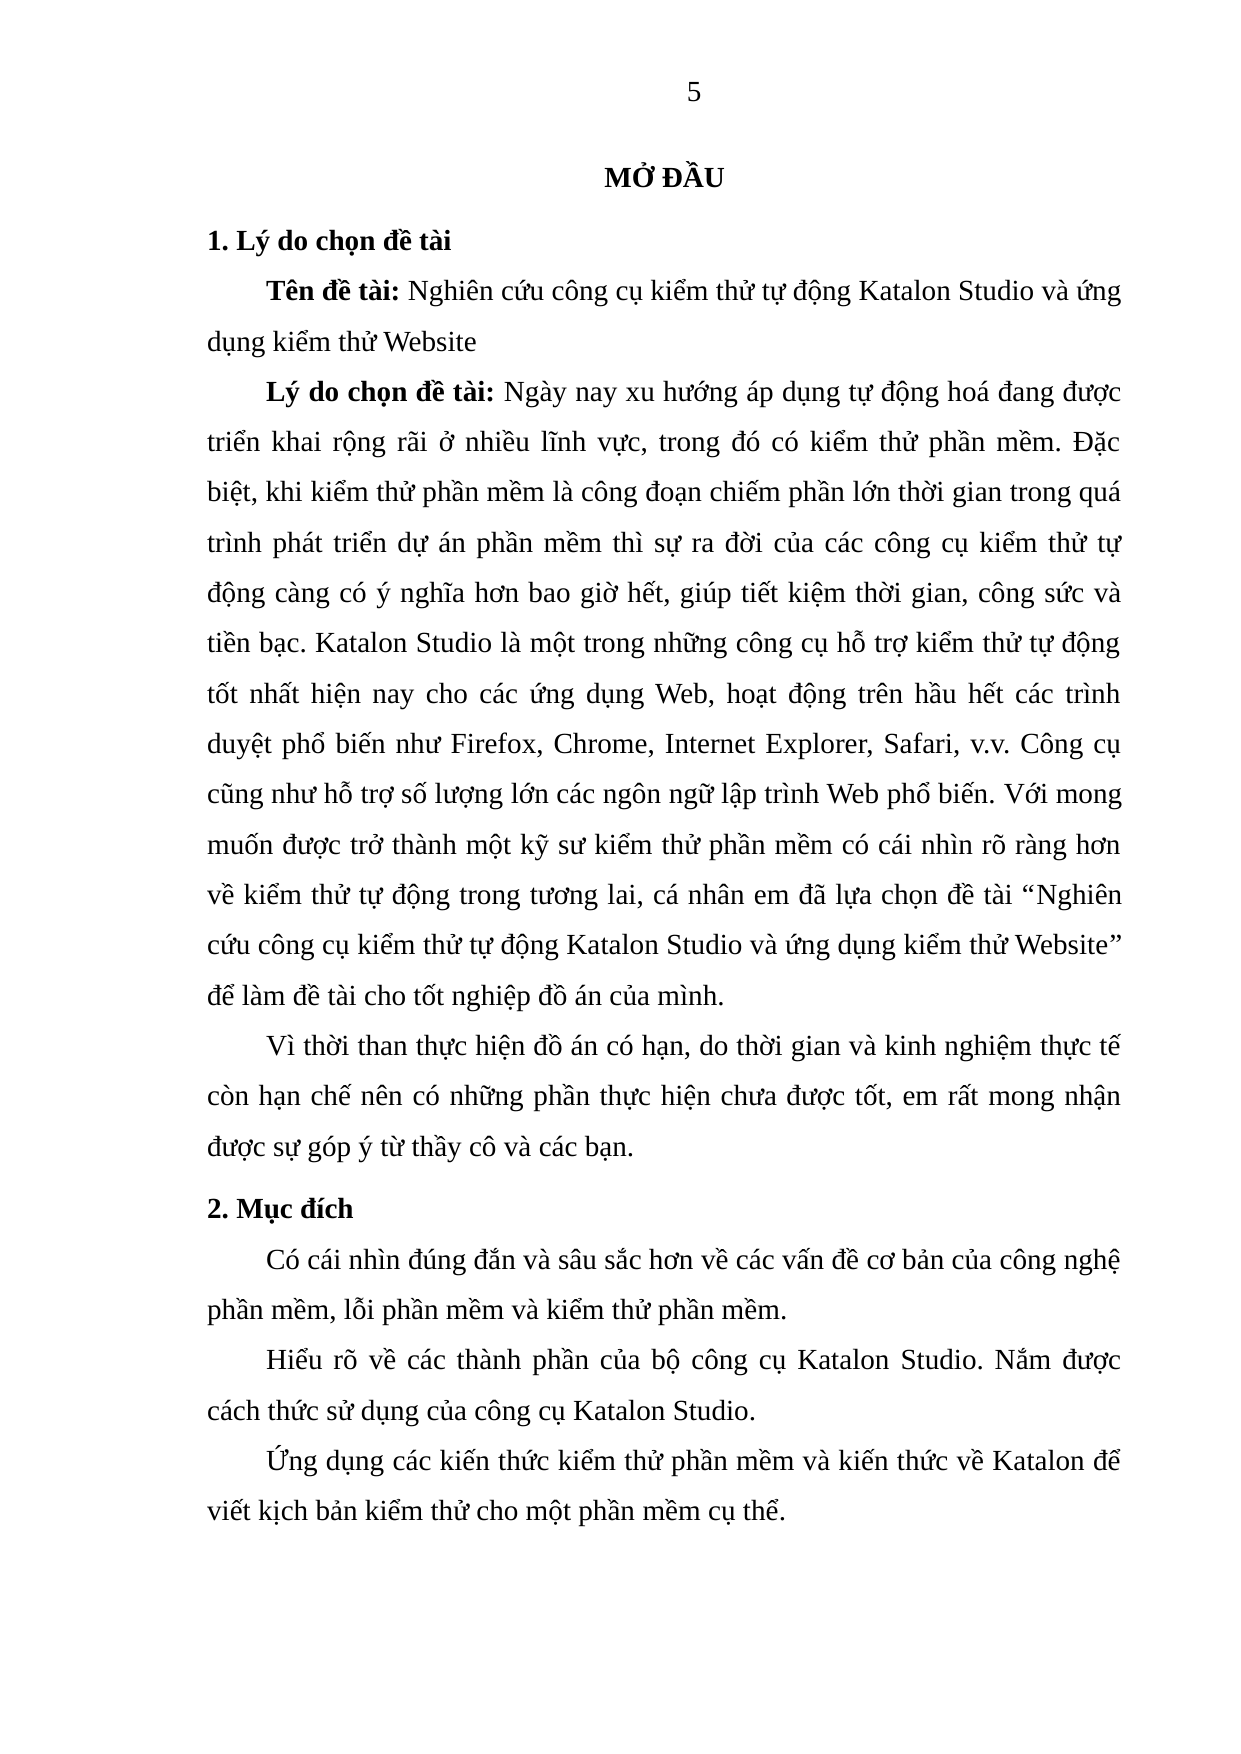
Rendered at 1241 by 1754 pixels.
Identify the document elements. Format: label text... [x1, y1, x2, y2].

text Hiểu rõ về các thành phần của bộ công cụ Katalon Studio. Nắm được cách thức sử dụng của công cụ Katalon Studio. [207, 1342, 1122, 1426]
text Có cái nhìn đúng đắn và sâu sắc hơn về các vấn đề cơ bản của công nghệ phần mềm, lỗi phần mềm và kiểm thử phần mềm. [207, 1242, 1122, 1326]
text Vì thời than thực hiện đồ án có hạn, do thời gian và kinh nghiệm thực tế còn hạn chế nên có những phần thực hiện chưa được tốt, em rất mong nhận được sự góp ý từ thầy cô và các bạn. [207, 1028, 1122, 1162]
text Lý do chọn đề tài: Ngày nay xu hướng áp dụng tự động hoá đang được triển khai rộng rãi ở nhiều lĩnh vực, trong đó có kiểm thử phần mềm. Đặc biệt, khi kiểm thử phần mềm là công đoạn chiếm phần lớn thời gian trong quá trình phát triển dự án phần mềm thì sự ra đời của các công cụ kiểm thử tự động càng có ý nghĩa hơn bao giờ hết, giúp tiết kiệm thời gian, công sức và tiền bạc. Katalon Studio là một trong những công cụ hỗ trợ kiểm thử tự động tốt nhất hiện nay cho các ứng dụng Web, hoạt động trên hầu hết các trình duyệt phổ biến như Firefox, Chrome, Internet Explorer, Safari, v.v. Công cụ cũng như hỗ trợ số lượng lớn các ngôn ngữ lập trình Web phổ biến. Với mong muốn được trở thành một kỹ sư kiểm thử phần mềm có cái nhìn rõ ràng hơn về kiểm thử tự động trong tương lai, cá nhân em đã lựa chọn đề tài “Nghiên cứu công cụ kiểm thử tự động Katalon Studio và ứng dụng kiểm thử Website” để làm đề tài cho tốt nghiệp đồ án của mình. [207, 374, 1122, 1011]
subtitle 1. Lý do chọn đề tài [207, 223, 1122, 257]
text Ứng dụng các kiến thức kiểm thử phần mềm và kiến thức về Katalon để viết kịch bản kiểm thử cho một phần mềm cụ thể. [207, 1443, 1122, 1527]
text Tên đề tài: Nghiên cứu công cụ kiểm thử tự động Katalon Studio và ứng dụng kiểm thử Website [207, 273, 1122, 357]
subtitle MỞ ĐẦU [207, 160, 1122, 194]
subtitle 2. Mục đích [207, 1191, 1122, 1225]
